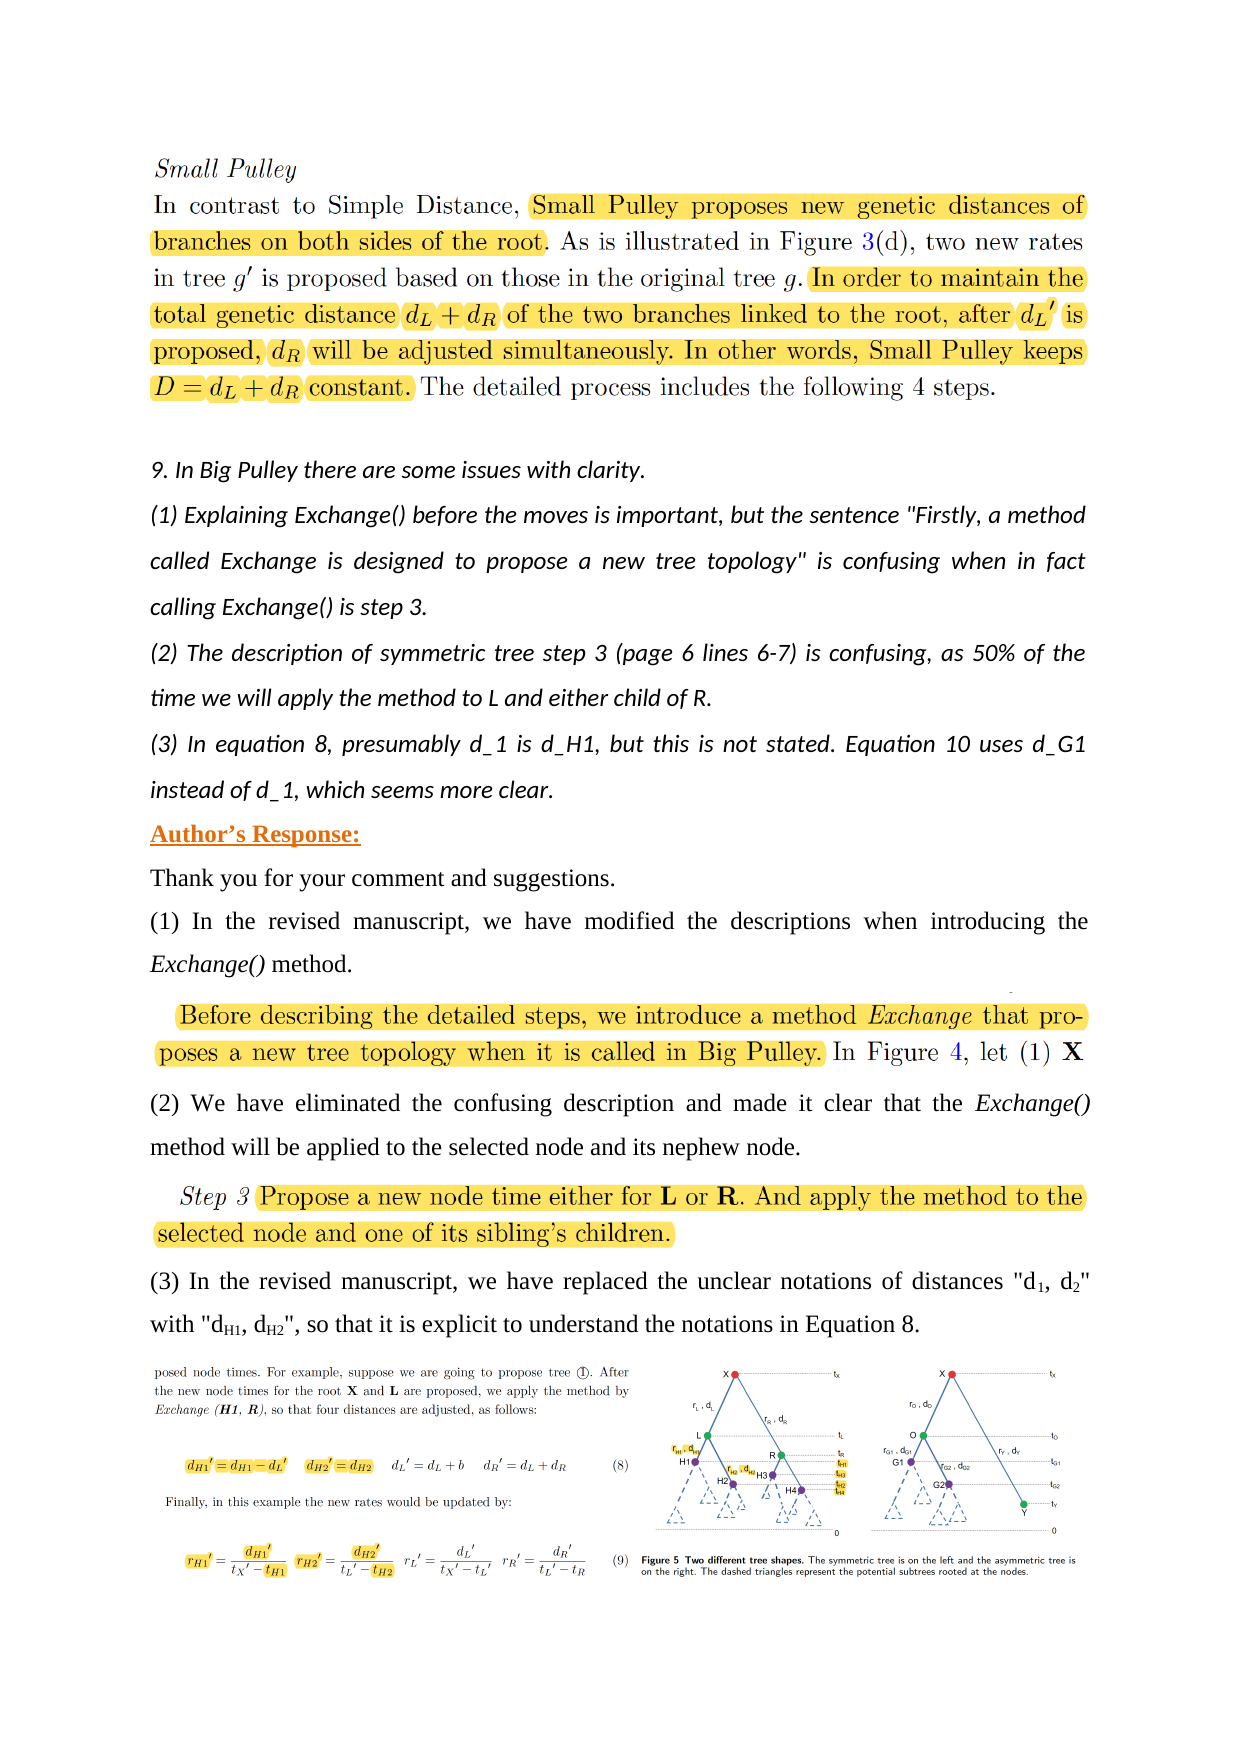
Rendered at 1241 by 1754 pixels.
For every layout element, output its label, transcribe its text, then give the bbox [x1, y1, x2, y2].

text (1) In the revised manuscript, we have modified the descriptions when introducing the Exchange() method. [150, 906, 1090, 978]
text (3) In equation 8, presumably d_1 is d_H1, but this is not stated. Equation 10 uses d_G1 instead of d_1, which seems more clear. [150, 728, 1090, 804]
picture [150, 992, 1090, 1074]
text Thank you for your comment and suggestions. [150, 863, 1090, 891]
text Author’s Response: [150, 819, 1090, 848]
text (1) Explaining Exchange() before the moves is important, but the sentence "Firstly, a method called Exchange is designed to propose a new tree topology" is confusing when in fact calling Exchange() is step 3. [150, 499, 1090, 621]
text (3) In the revised manuscript, we have replaced the unclear notations of distances "d1, d2" with "dH1, dH2", so that it is explicit to understand the notations in Equation 8. [150, 1266, 1090, 1338]
text (2) We have eliminated the confusing description and made it clear that the Exchange() method will be applied to the selected node and its nephew node. [150, 1088, 1090, 1160]
picture [150, 150, 1090, 405]
text 9. In Big Pulley there are some issues with clarity. [150, 454, 1090, 484]
picture [150, 1174, 1090, 1252]
picture [150, 1352, 1082, 1580]
text (2) The description of symmetric tree step 3 (page 6 lines 6-7) is confusing, as 50% of the time we will apply the method to L and either child of R. [150, 637, 1090, 713]
